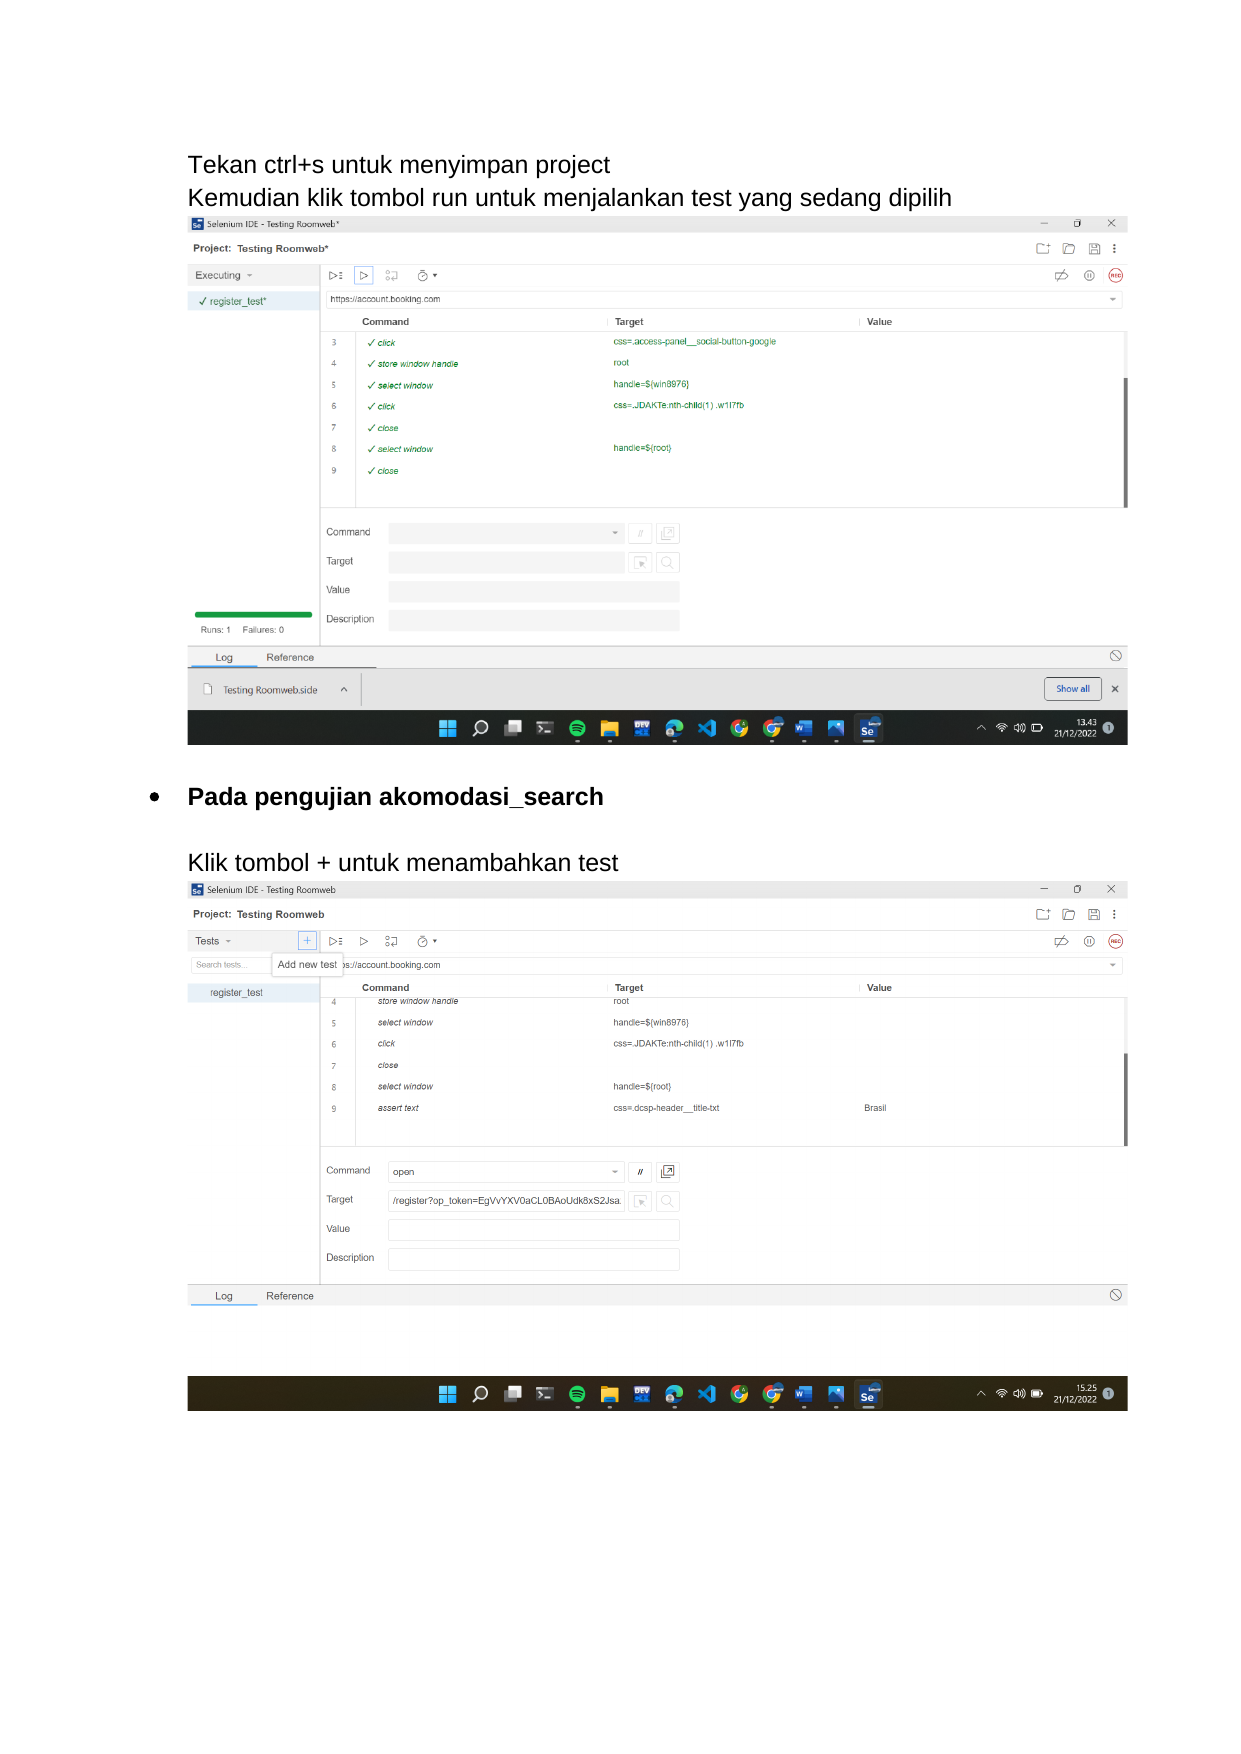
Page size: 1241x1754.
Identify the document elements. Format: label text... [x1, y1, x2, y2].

picture [187, 881, 1128, 1411]
list Klik tombol + untuk menambahkan test [187, 848, 1090, 877]
picture [187, 216, 1128, 745]
list Pada pengujian akomodasi_search [150, 782, 1090, 811]
list Kemudian klik tombol run untuk menjalankan test yang sedang dipilih [187, 183, 1090, 212]
list Tekan ctrl+s untuk menyimpan project [187, 150, 1090, 179]
